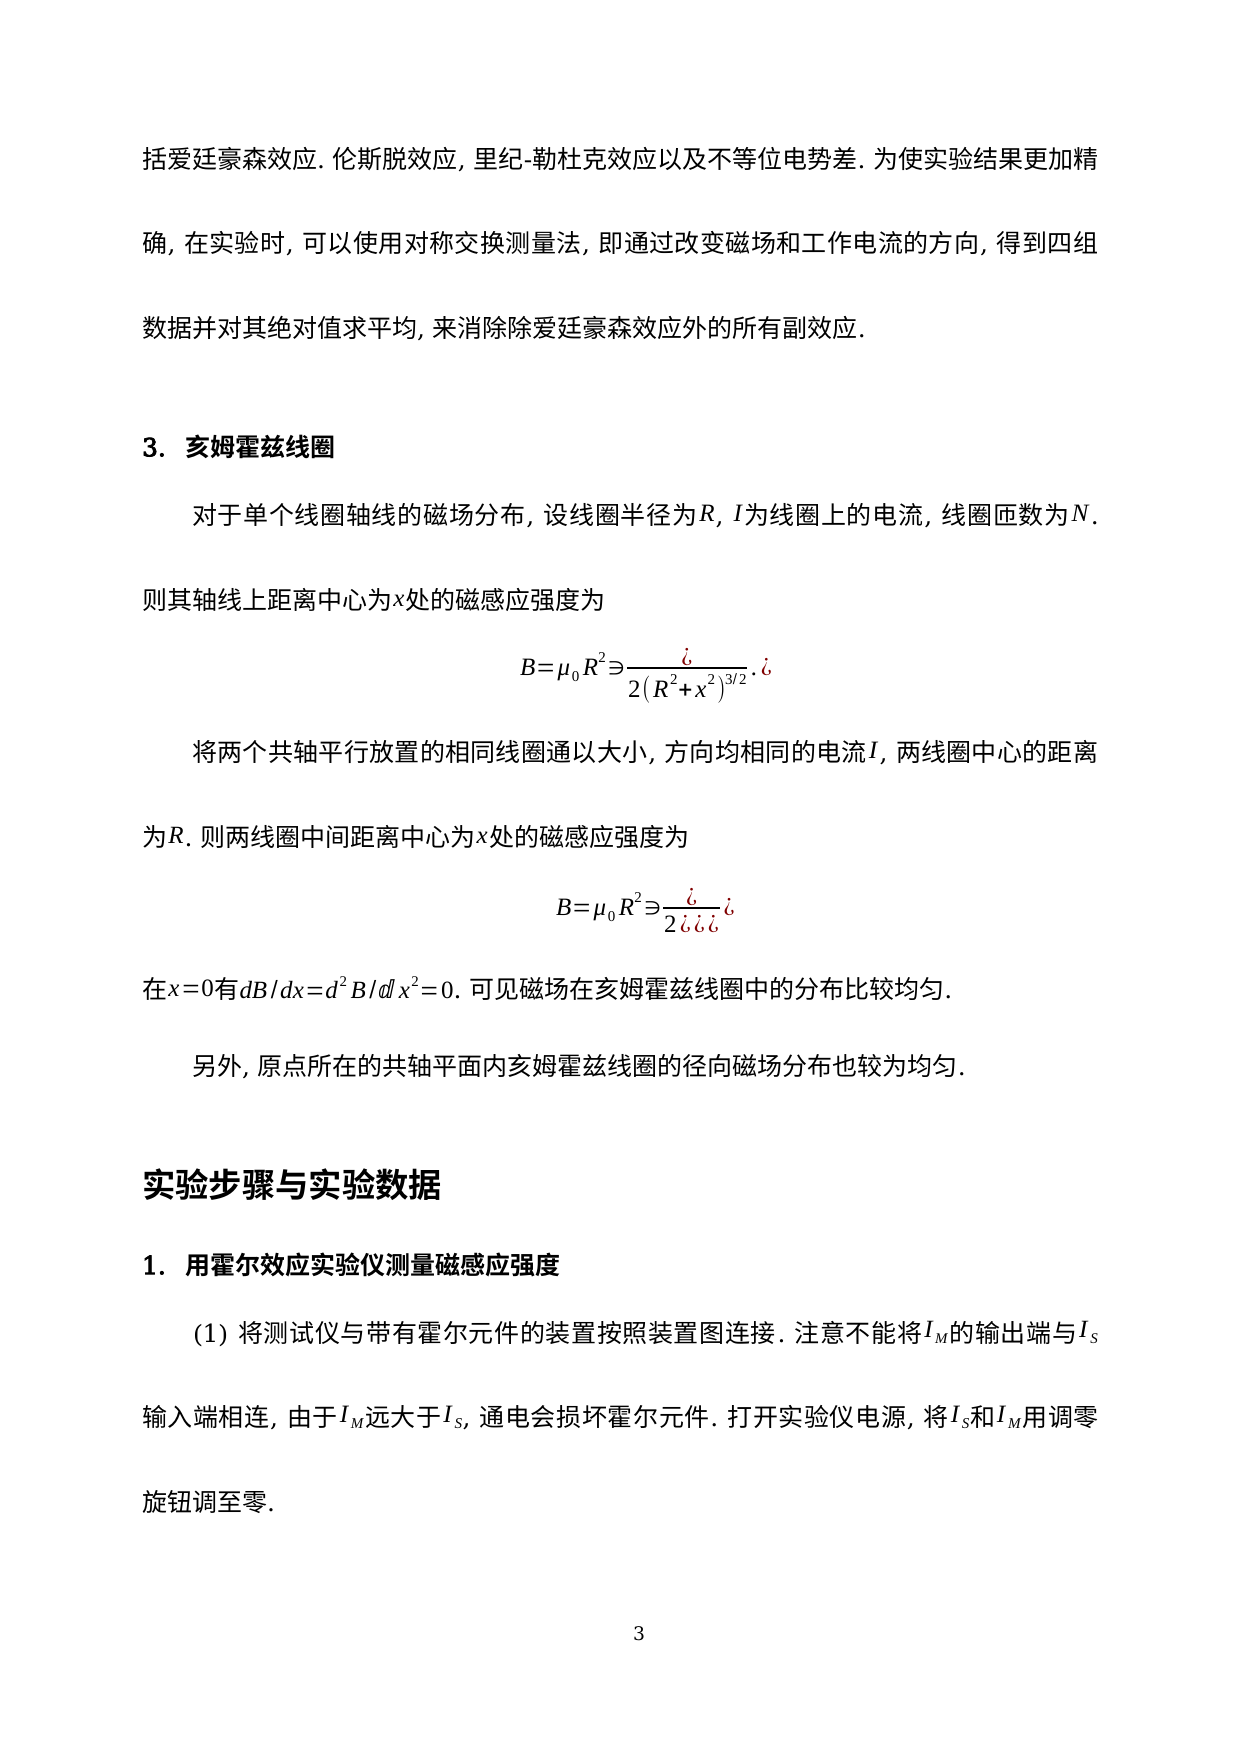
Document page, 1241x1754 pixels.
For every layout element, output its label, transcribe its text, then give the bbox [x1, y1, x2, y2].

text 对于单个线圈轴线的磁场分布, 设线圈半径为, 为线圈上的电流, 线圈匝数为. 则其轴线上距离中心为处的磁感应强度为 [142, 479, 1098, 632]
text 另外, 原点所在的共轴平面内亥姆霍兹线圈的径向磁场分布也较为均匀. [142, 1031, 1098, 1099]
text 在有. 可见磁场在亥姆霍兹线圈中的分布比较均匀. [142, 954, 1098, 1022]
text 亥姆霍兹线圈 [142, 411, 1098, 479]
text (1) 将测试仪与带有霍尔元件的装置按照装置图连接. 注意不能将的输出端与输入端相连, 由于远大于, 通电会损坏霍尔元件. 打开实验仪电源, 将和用调零旋钮调至零. [142, 1297, 1098, 1535]
list 用霍尔效应实验仪测量磁感应强度 [142, 1229, 1098, 1297]
text 将两个共轴平行放置的相同线圈通以大小, 方向均相同的电流, 两线圈中心的距离为. 则两线圈中间距离中心为处的磁感应强度为 [142, 717, 1098, 869]
subtitle 实验步骤与实验数据 [142, 1149, 1098, 1217]
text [142, 123, 1098, 361]
